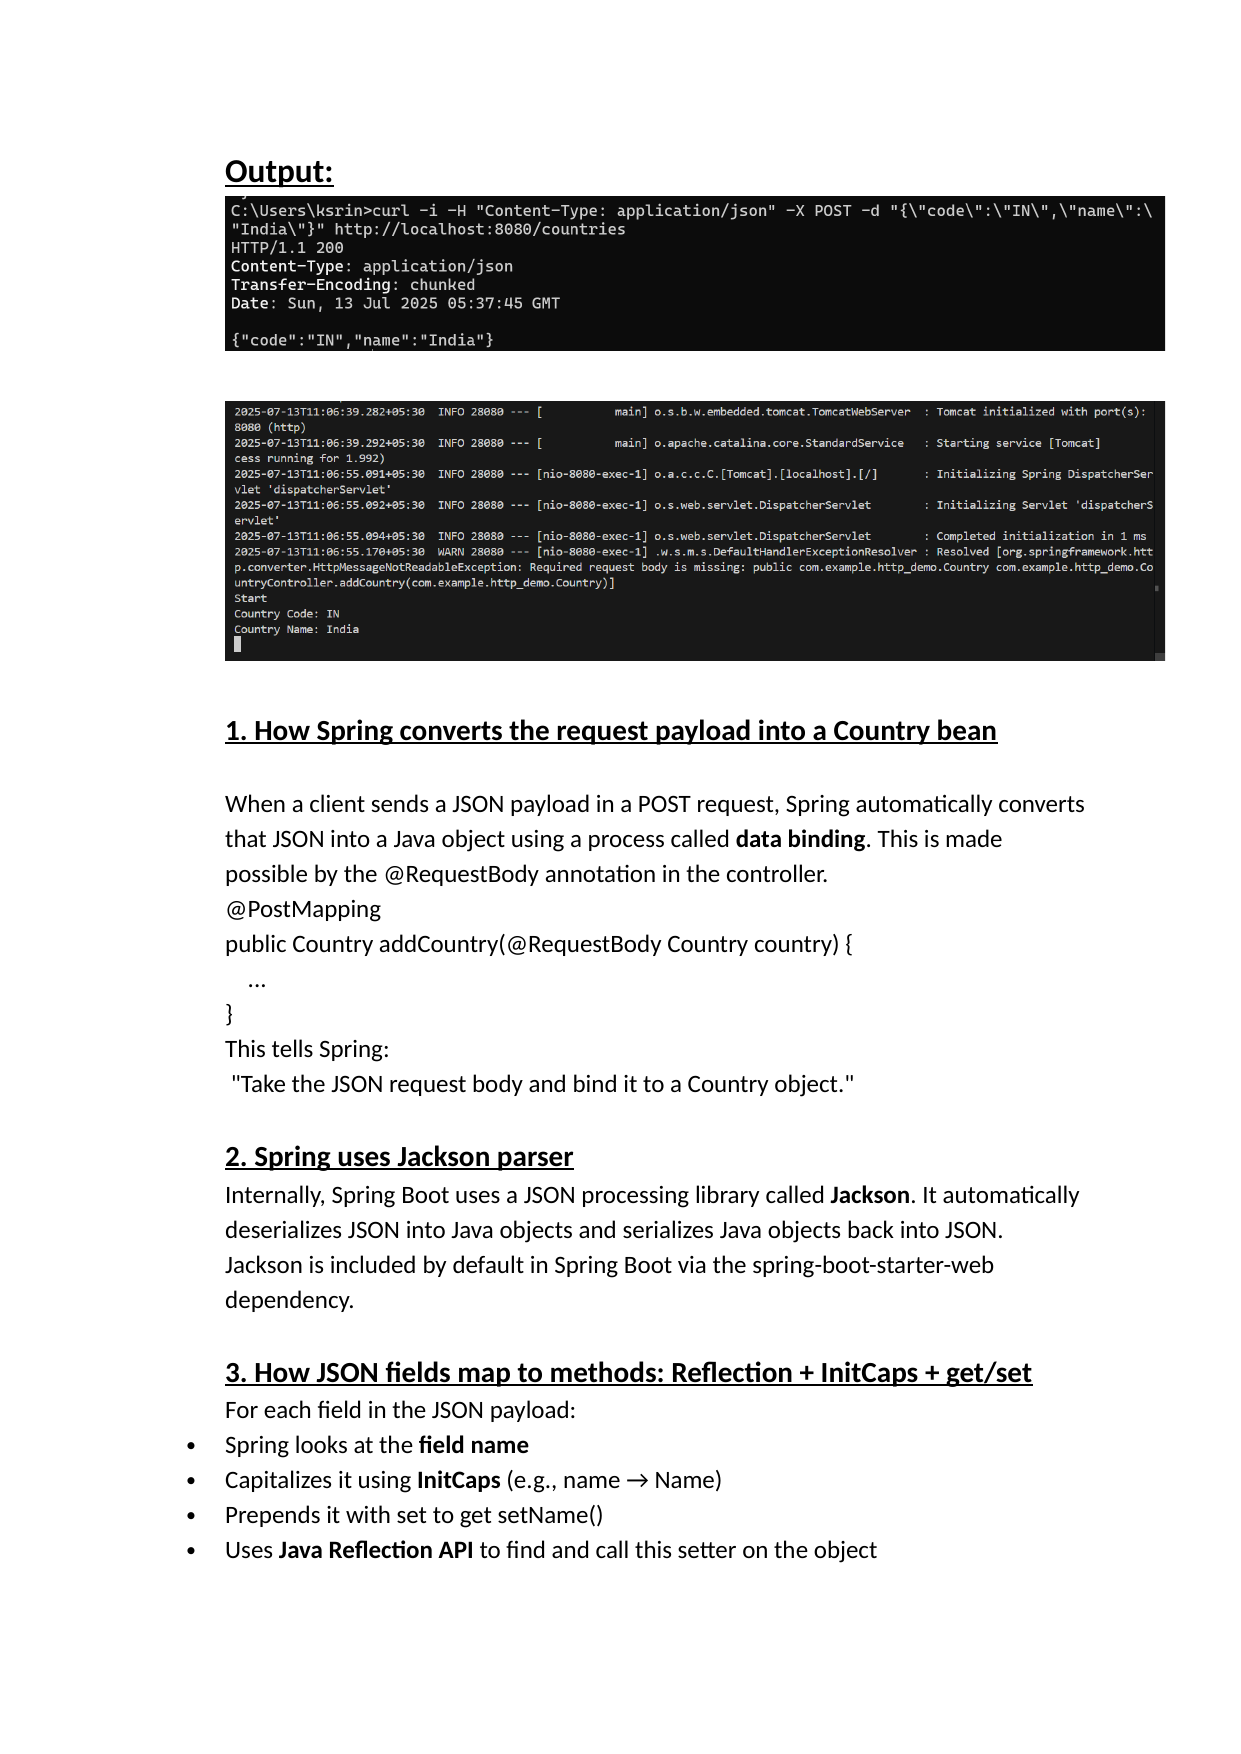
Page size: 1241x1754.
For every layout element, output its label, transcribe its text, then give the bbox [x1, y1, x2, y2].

list @PostMapping [225, 893, 1090, 923]
list For each field in the JSON payload: [225, 1395, 1090, 1425]
list Prepends it with set to get setName() [187, 1500, 1090, 1530]
list 3. How JSON fields map to methods: Reflection + InitCaps + get/set [225, 1354, 1090, 1389]
list Capitalizes it using InitCaps (e.g., name → Name) [187, 1465, 1090, 1495]
list 2. Spring uses Jackson parser [225, 1138, 1090, 1173]
picture [225, 401, 1166, 661]
list This tells Spring: "Take the JSON request body and bind it to a Country object." [225, 1033, 1090, 1098]
list When a client sends a JSON payload in a POST request, Spring automatically converts that JSON into a Java object using a process called data binding. This is made possible by the @RequestBody annotation in the controller. [225, 788, 1090, 888]
list ... [225, 963, 1090, 993]
list Uses Java Reflection API to find and call this setter on the object [187, 1535, 1090, 1565]
list Spring looks at the field name [187, 1430, 1090, 1460]
list Internally, Spring Boot uses a JSON processing library called Jackson. It automatically deserializes JSON into Java objects and serializes Java objects back into JSON. [225, 1179, 1090, 1244]
list public Country addCountry(@RequestBody Country country) { [225, 928, 1090, 958]
picture [225, 196, 1166, 351]
list Output: [225, 150, 1090, 191]
list Jackson is included by default in Spring Boot via the spring-boot-starter-web dependency. [225, 1249, 1090, 1314]
list } [225, 998, 1090, 1028]
list 1. How Spring converts the request payload into a Country bean [225, 712, 1090, 747]
